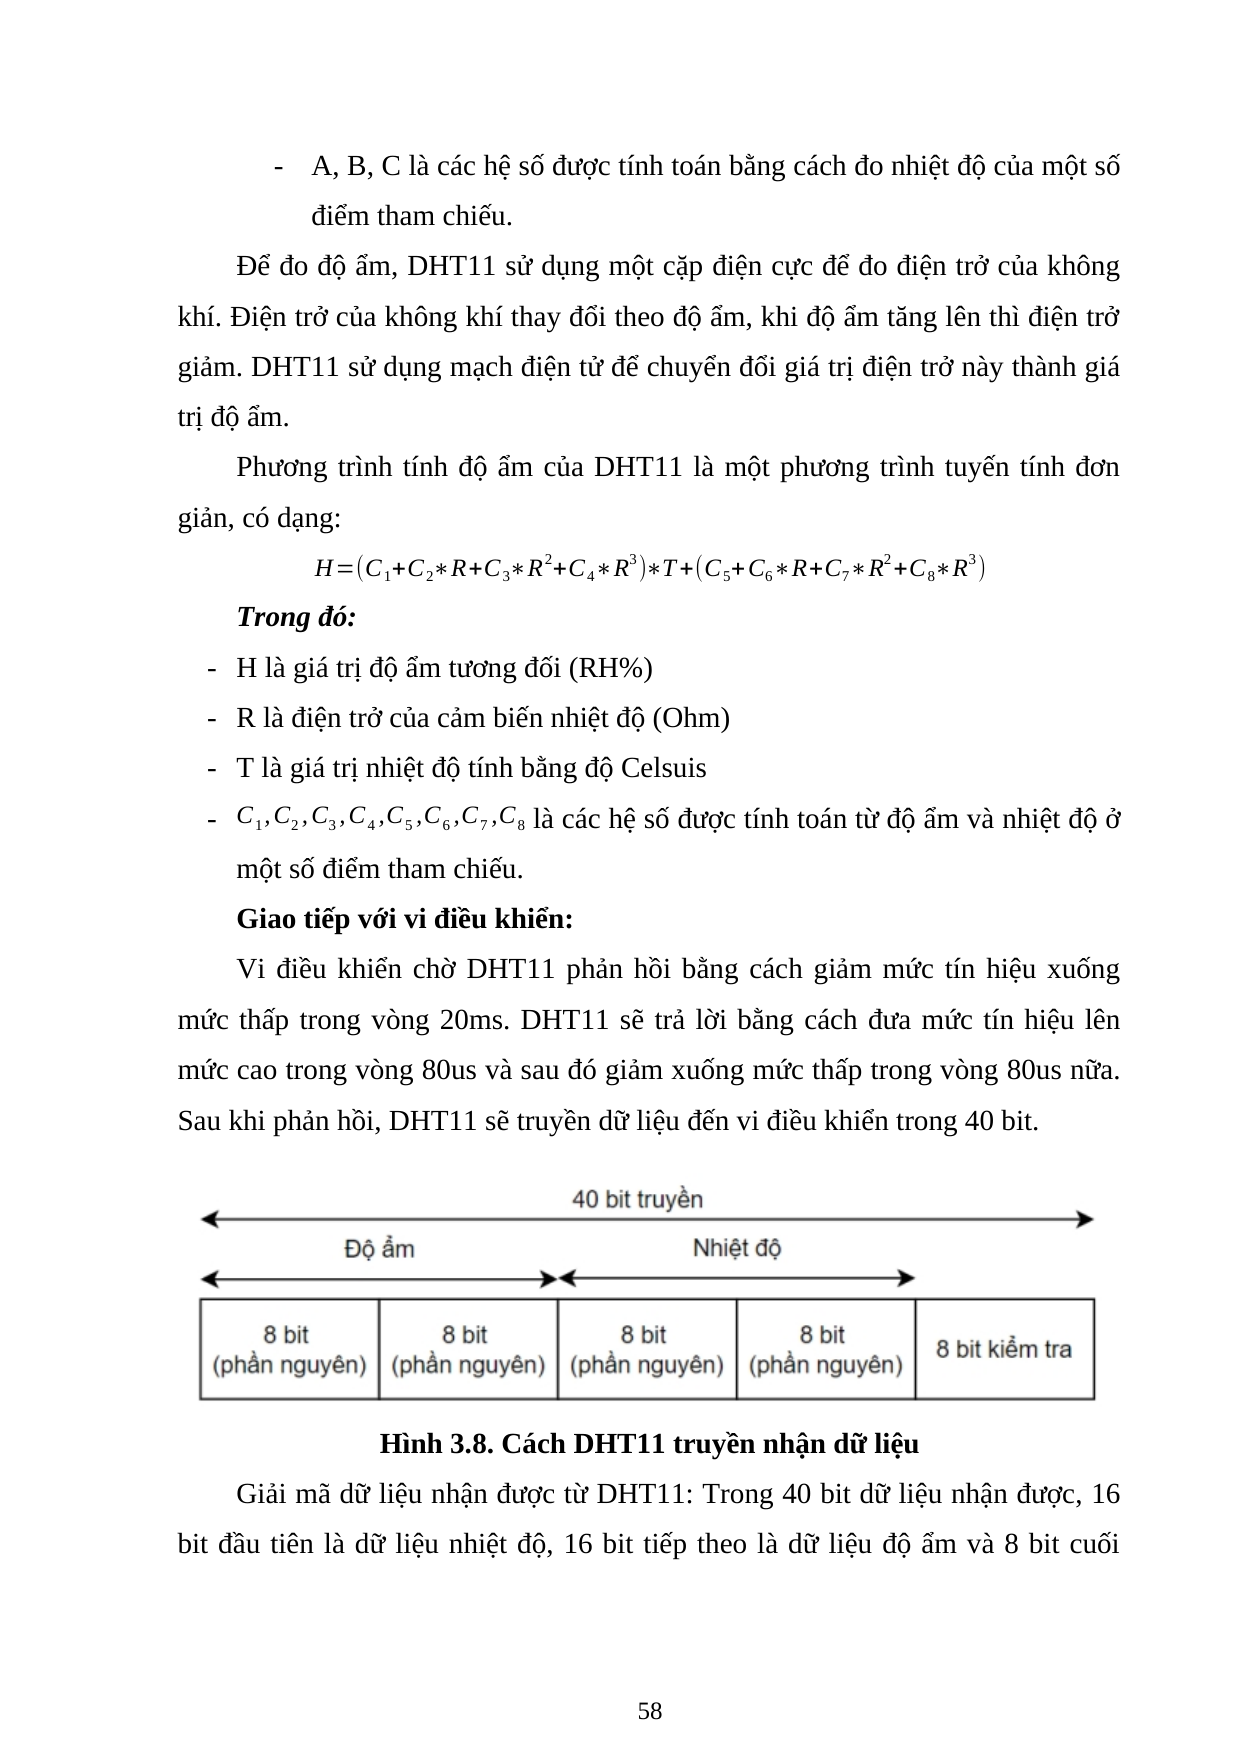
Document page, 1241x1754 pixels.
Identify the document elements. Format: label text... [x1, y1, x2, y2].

list H là giá trị độ ẩm tương đối (RH%) [207, 650, 1122, 683]
list T là giá trị nhiệt độ tính bằng độ Celsuis [207, 750, 1122, 784]
text Vi điều khiển chờ DHT11 phản hồi bằng cách giảm mức tín hiệu xuống mức thấp trong vòng 20ms. DHT11 sẽ trả lời bằng cách đưa mức tín hiệu lên mức cao trong vòng 80us và sau đó giảm xuống mức thấp trong vòng 80us nữa. Sau khi phản hồi, DHT11 sẽ truyền dữ liệu đến vi điều khiển trong 40 bit. [177, 952, 1122, 1136]
list là các hệ số được tính toán từ độ ẩm và nhiệt độ ở một số điểm tham chiếu. [207, 801, 1122, 884]
list R là điện trở của cảm biến nhiệt độ (Ohm) [207, 700, 1122, 734]
text Để đo độ ẩm, DHT11 sử dụng một cặp điện cực để đo điện trở của không khí. Điện trở của không khí thay đổi theo độ ẩm, khi độ ẩm tăng lên thì điện trở giảm. DHT11 sử dụng mạch điện tử để chuyển đổi giá trị điện trở này thành giá trị độ ẩm. [177, 248, 1122, 433]
list A, B, C là các hệ số được tính toán bằng cách đo nhiệt độ của một số điểm tham chiếu. [274, 148, 1122, 232]
text Phương trình tính độ ẩm của DHT11 là một phương trình tuyến tính đơn giản, có dạng: [177, 449, 1122, 533]
text Trong đó: [177, 599, 1122, 633]
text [177, 1476, 1122, 1560]
text Hình 3.8. Cách DHT11 truyền nhận dữ liệu [177, 1426, 1122, 1459]
picture [186, 1165, 1113, 1414]
text Giao tiếp với vi điều khiển: [177, 901, 1122, 935]
